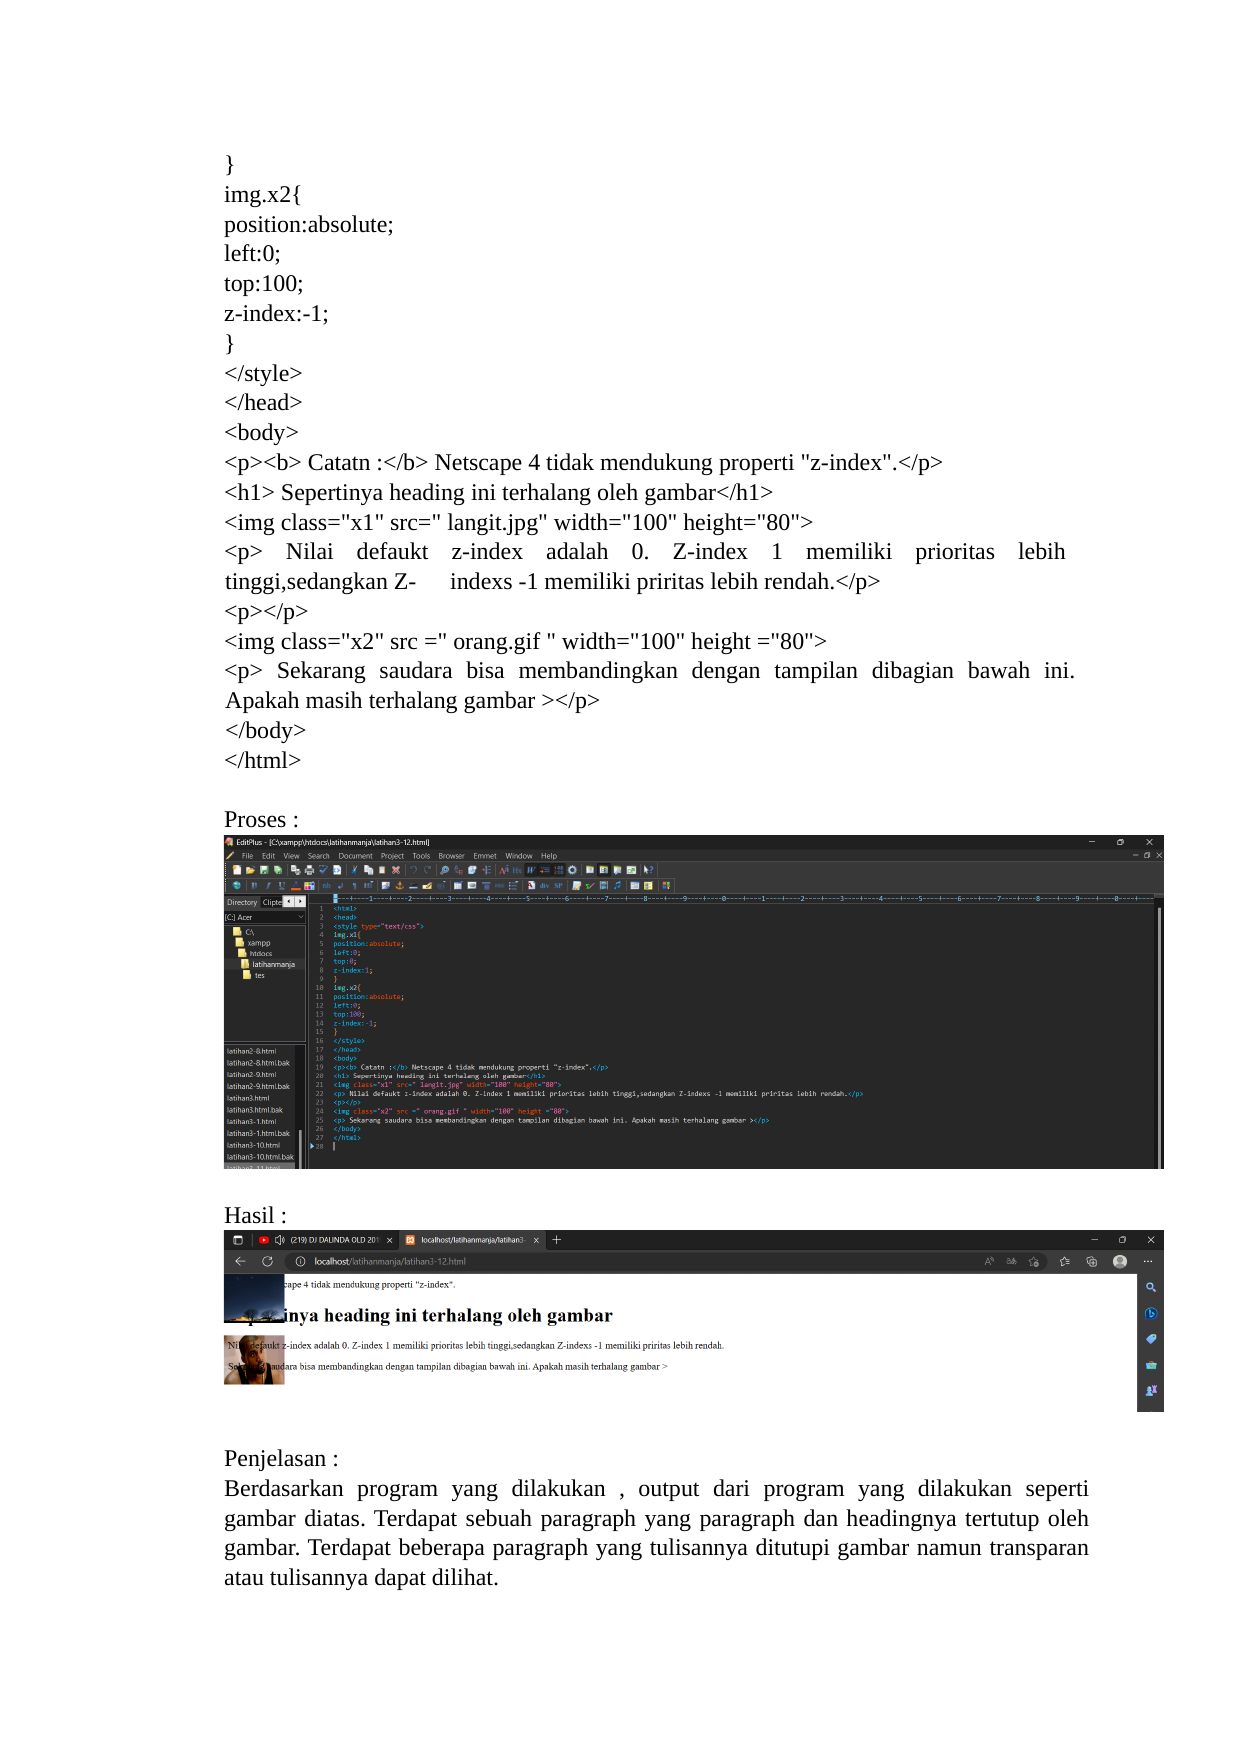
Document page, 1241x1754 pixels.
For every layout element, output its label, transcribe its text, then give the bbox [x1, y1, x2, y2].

text } [150, 329, 1090, 356]
text <body> [150, 418, 1090, 446]
text <img class="x1" src=" langit.jpg" width="100" height="80"> [150, 507, 1090, 535]
text img.x2{ [150, 180, 1090, 207]
picture [223, 1230, 1164, 1412]
text Hasil : [150, 1201, 1090, 1228]
text </style> [150, 358, 1090, 386]
text Berdasarkan program yang dilakukan , output dari program yang dilakukan seperti gambar diatas. Terdapat sebuah paragraph yang paragraph dan headingnya tertutup oleh gambar. Terdapat beberapa paragraph yang tulisannya ditutupi gambar namun transparan atau tulisannya dapat dilihat. [224, 1474, 1090, 1591]
text Proses : [150, 805, 1090, 833]
text <p> Nilai defaukt z-index adalah 0. Z-index 1 memiliki prioritas lebih tinggi,sedangkan Z- indexs -1 memiliki priritas lebih rendah.</p> [150, 537, 1090, 595]
text <h1> Sepertinya heading ini terhalang oleh gambar</h1> [150, 478, 1090, 505]
text <p><b> Catatn :</b> Netscape 4 tidak mendukung properti "z-index".</p> [150, 448, 1090, 476]
text top:100; [150, 269, 1090, 297]
text position:absolute; [150, 209, 1090, 237]
text </body> [150, 716, 1090, 744]
text Penjelasan : [150, 1444, 1090, 1472]
picture [223, 835, 1164, 1169]
text } [150, 150, 1090, 178]
text <p> Sekarang saudara bisa membandingkan dengan tampilan dibagian bawah ini. Apakah masih terhalang gambar ></p> [150, 656, 1090, 714]
text </head> [150, 388, 1090, 416]
text </html> [150, 746, 1090, 773]
text z-index:-1; [150, 299, 1090, 327]
text <img class="x2" src =" orang.gif " width="100" height ="80"> [150, 627, 1090, 654]
text left:0; [150, 239, 1090, 267]
text <p></p> [150, 597, 1090, 624]
